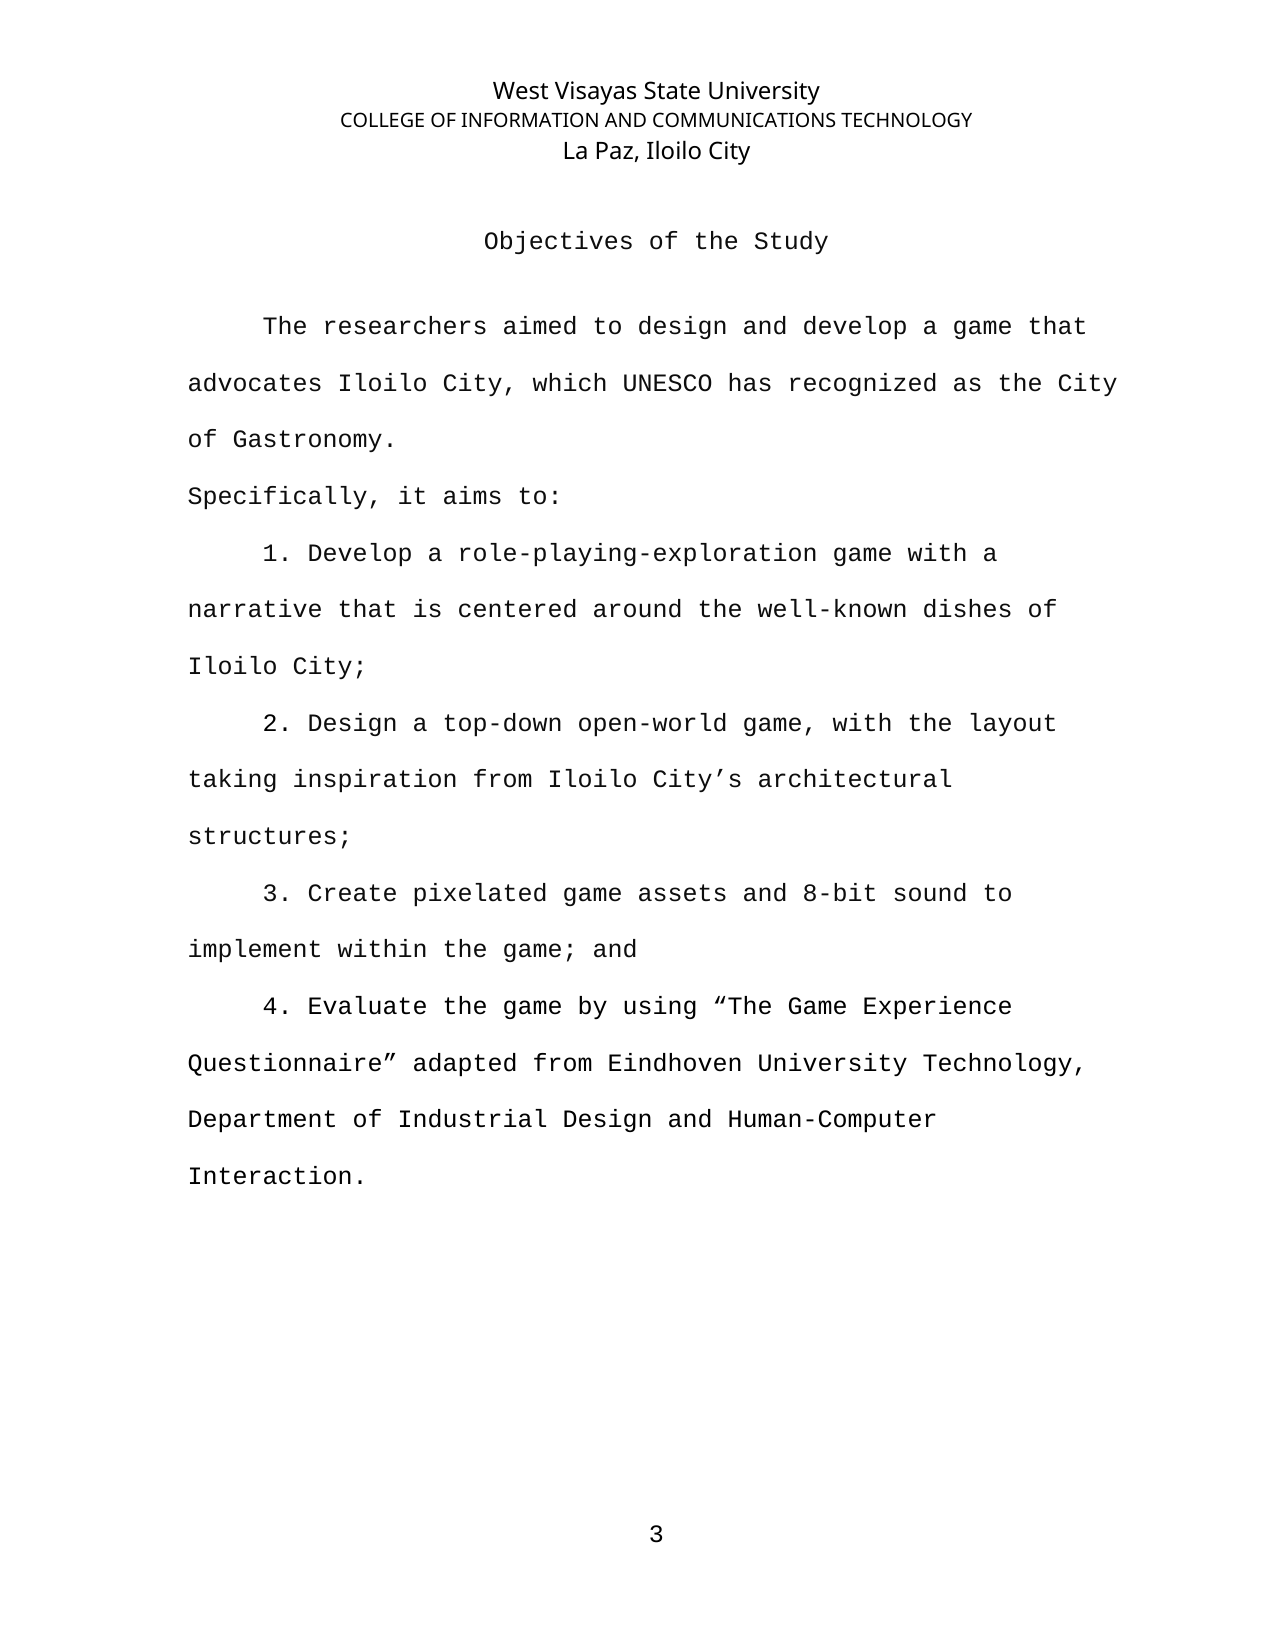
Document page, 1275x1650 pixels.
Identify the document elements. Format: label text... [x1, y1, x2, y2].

text The researchers aimed to design and develop a game that advocates Iloilo City, which UNESCO has recognized as the City of Gastronomy. [187, 313, 1125, 455]
text 2. Design a top-down open-world game, with the layout taking inspiration from Iloilo City’s architectural structures; [187, 710, 1125, 852]
text 1. Develop a role-playing-exploration game with a narrative that is centered around the well-known dishes of Iloilo City; [187, 540, 1125, 682]
text 4. Evaluate the game by using “The Game Experience Questionnaire” adapted from Eindhoven University Technology, Department of Industrial Design and Human-Computer Interaction. [187, 993, 1125, 1192]
text Objectives of the Study [187, 228, 1125, 257]
text Specifically, it aims to: [187, 483, 1125, 512]
text 3. Create pixelated game assets and 8-bit sound to implement within the game; and [187, 880, 1125, 965]
